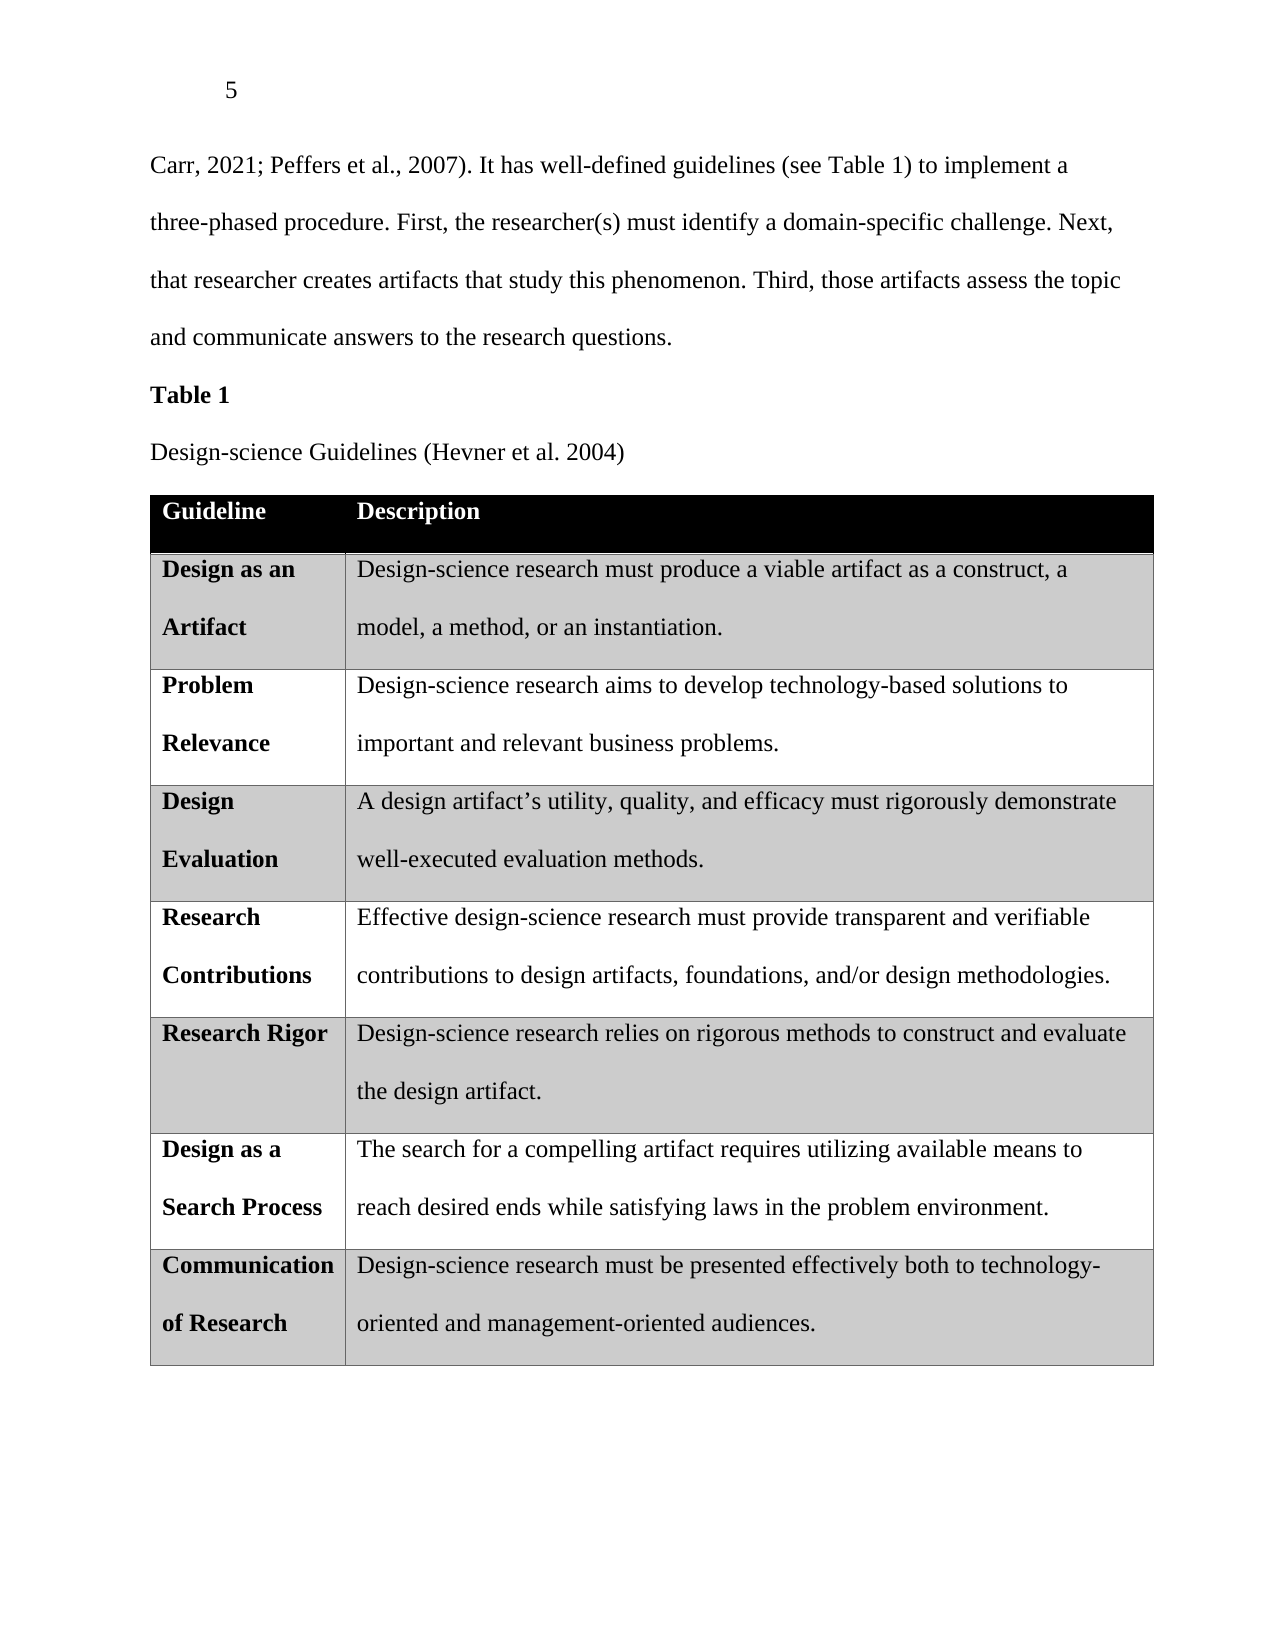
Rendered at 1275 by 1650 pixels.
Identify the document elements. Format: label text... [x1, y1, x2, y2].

text Table 1 Design-science Guidelines (Hevner et al. 2004) [150, 380, 1125, 466]
table_cell Design-science research relies on rigorous methods to construct and evaluate the design artifact. [346, 1018, 1153, 1133]
table_cell Effective design-science research must provide transparent and verifiable contributions to design artifacts, foundations, and/or design methodologies. [346, 902, 1153, 1017]
table_cell Research Contributions [151, 902, 345, 1017]
table_cell Problem Relevance [151, 670, 345, 785]
table_cell The search for a compelling artifact requires utilizing available means to reach desired ends while satisfying laws in the problem environment. [346, 1134, 1153, 1249]
table_cell A design artifact’s utility, quality, and efficacy must rigorously demonstrate well-executed evaluation methods. [346, 786, 1153, 901]
table_header Description [346, 496, 1153, 553]
table_cell Communication of Research [151, 1250, 345, 1365]
table_cell Design-science research must produce a viable artifact as a construct, a model, a method, or an instantiation. [346, 555, 1153, 669]
table_cell Design-science research must be presented effectively both to technology-oriented and management-oriented audiences. [346, 1250, 1153, 1365]
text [150, 150, 1125, 351]
table_header Guideline [151, 496, 345, 553]
table_cell Design as an Artifact [151, 555, 345, 669]
table_cell Design as a Search Process [151, 1134, 345, 1249]
table_cell Design-science research aims to develop technology-based solutions to important and relevant business problems. [346, 670, 1153, 785]
table_cell Design Evaluation [151, 786, 345, 901]
table_cell Research Rigor [151, 1018, 345, 1133]
